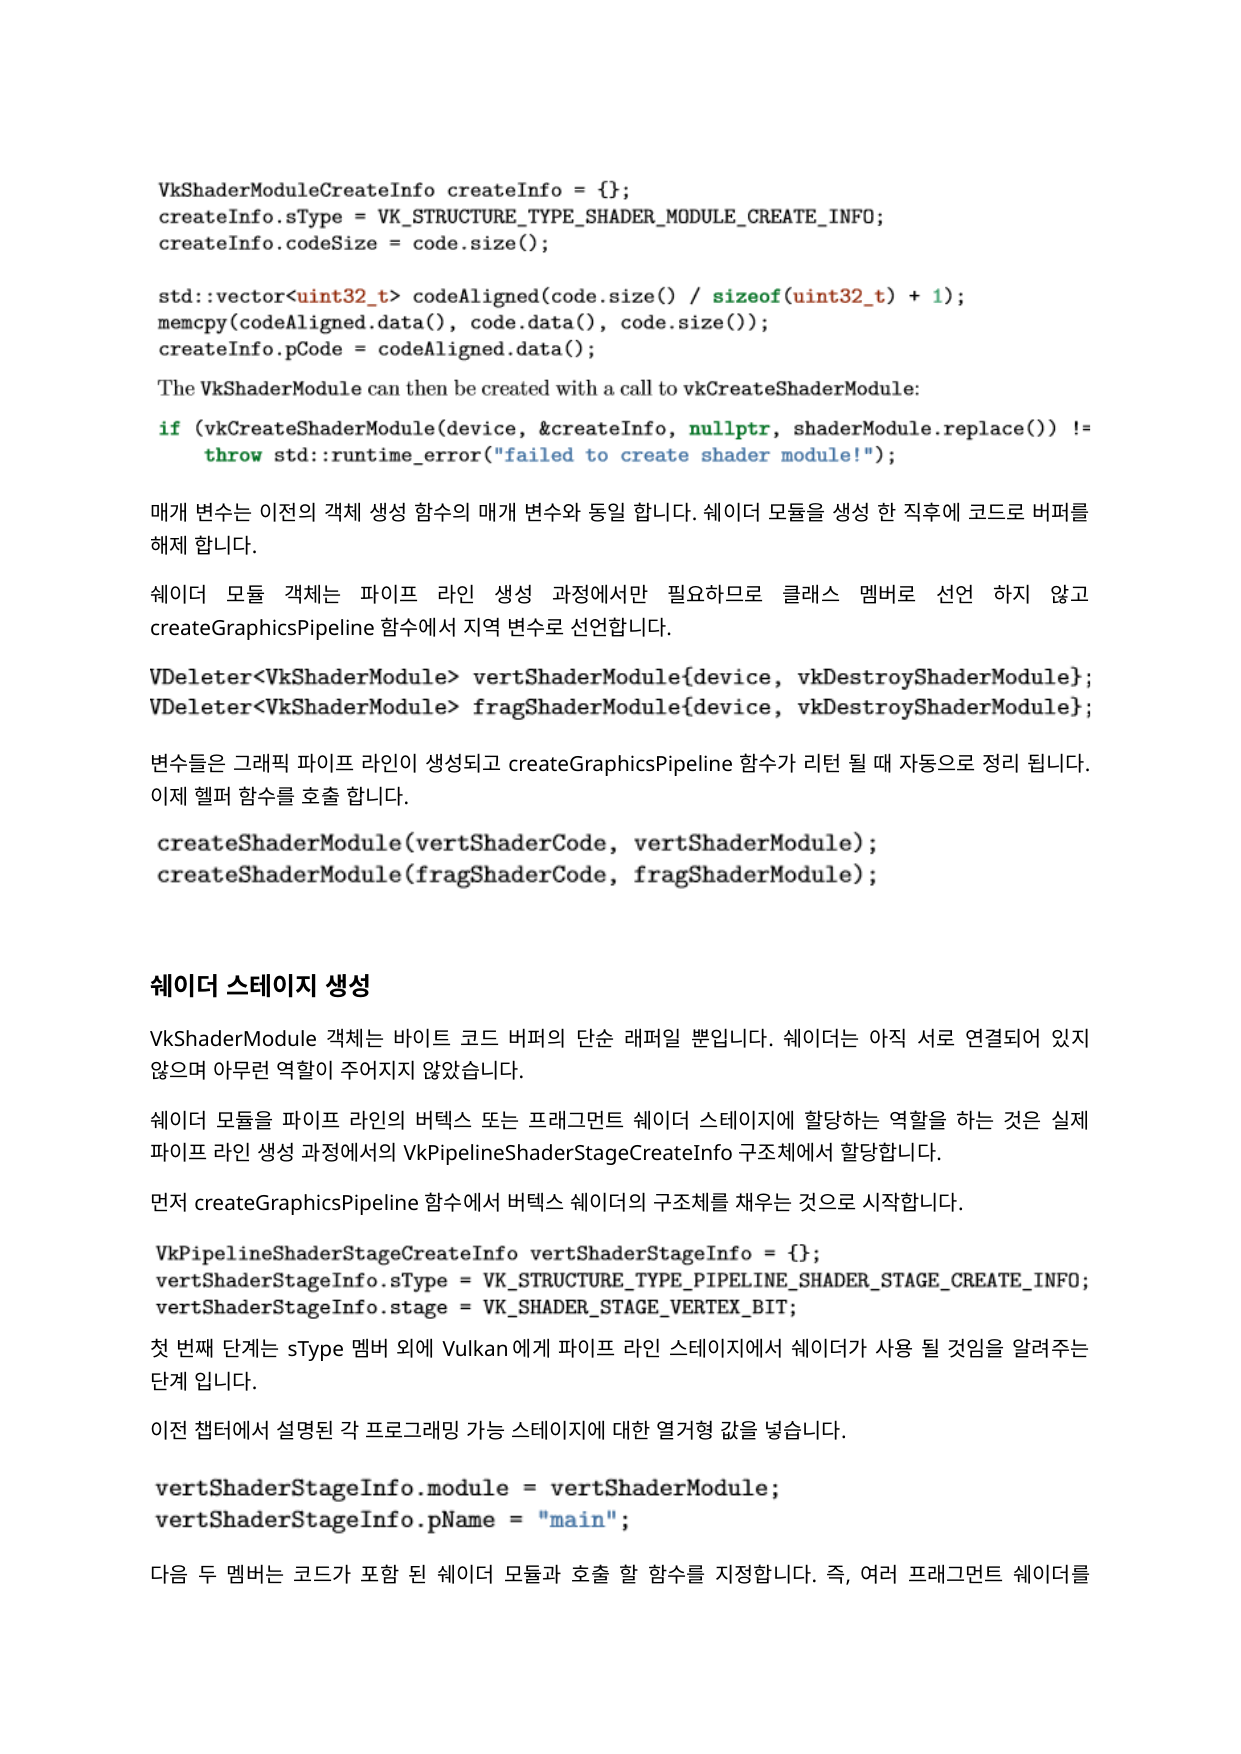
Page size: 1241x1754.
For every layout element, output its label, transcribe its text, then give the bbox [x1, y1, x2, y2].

text 먼저 createGraphicsPipeline 함수에서 버텍스 쉐이더의 구조체를 채우는 것으로 시작합니다. [150, 1186, 1090, 1216]
text 쉐이더 스테이지 생성 [150, 966, 1090, 1002]
text 이전 챕터에서 설명된 각 프로그래밍 가능 스테이지에 대한 열거형 값을 넣습니다. [150, 1415, 1090, 1445]
text VkShaderModule 객체는 바이트 코드 버퍼의 단순 래퍼일 뿐입니다. 쉐이더는 아직 서로 연결되어 있지 않으며 아무런 역할이 주어지지 않았습니다. [150, 1022, 1090, 1085]
text 쉐이더 모듈 객체는 파이프 라인 생성 과정에서만 필요하므로 클래스 멤버로 선언 하지 않고 createGraphicsPipeline 함수에서 지역 변수로 선언합니다. [150, 578, 1090, 641]
picture [150, 1464, 786, 1540]
text 쉐이더 모듈을 파이프 라인의 버텍스 또는 프래그먼트 쉐이더 스테이지에 할당하는 역할을 하는 것은 실제 파이프 라인 생성 과정에서의 VkPipelineShaderStageCreateInfo 구조체에서 할당합니다. [150, 1104, 1090, 1167]
picture [150, 177, 1091, 478]
picture [150, 660, 1091, 729]
text 첫 번째 단계는 sType 멤버 외에 Vulkan에게 파이프 라인 스테이지에서 쉐이더가 사용 될 것임을 알려주는 단계 입니다. [150, 1331, 1090, 1396]
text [150, 1558, 1090, 1588]
text 매개 변수는 이전의 객체 생성 함수의 매개 변수와 동일 합니다. 쉐이더 모듈을 생성 한 직후에 코드로 버퍼를 해제 합니다. [150, 496, 1090, 559]
text 변수들은 그래픽 파이프 라인이 생성되고 createGraphicsPipeline 함수가 리턴 될 때 자동으로 정리 됩니다. 이제 헬퍼 함수를 호출 합니다. [150, 747, 1090, 811]
picture [150, 1235, 1091, 1331]
picture [150, 829, 880, 900]
